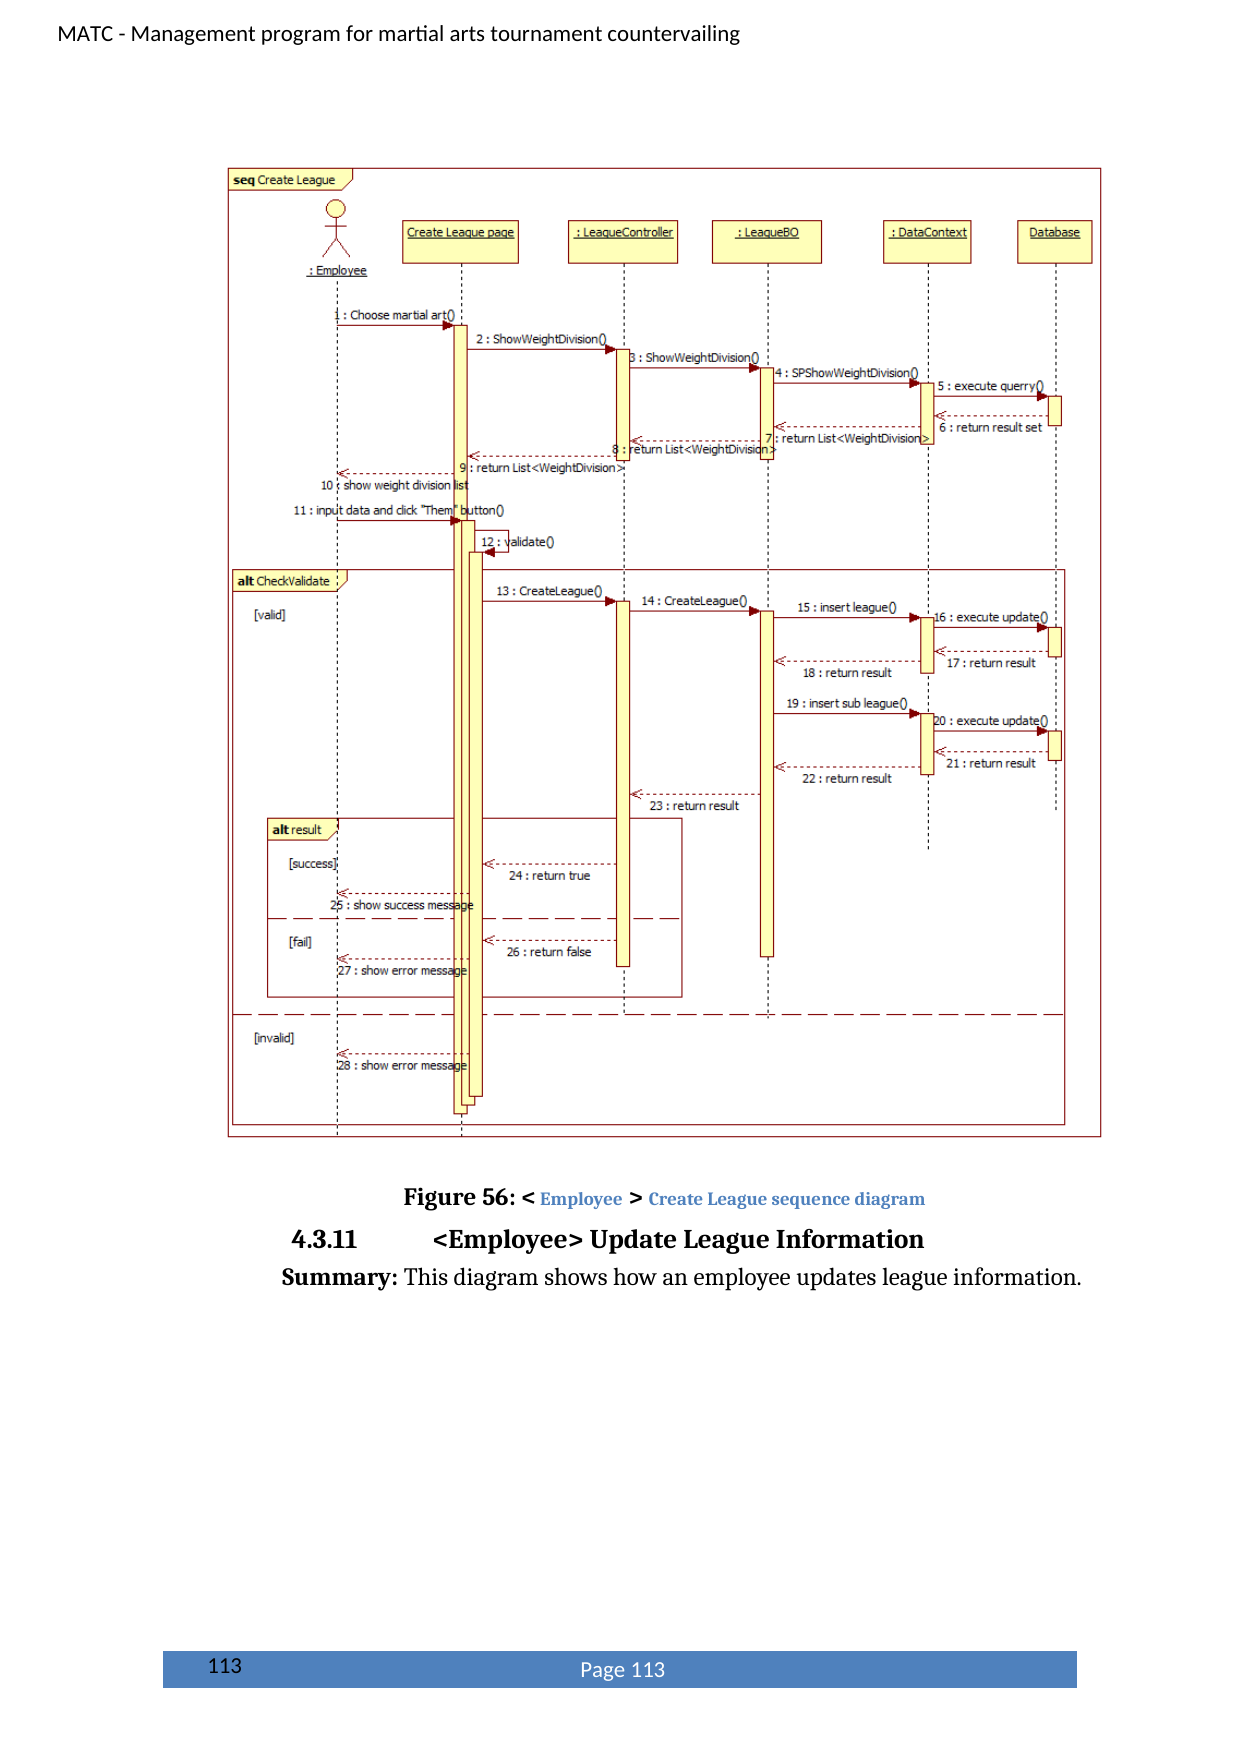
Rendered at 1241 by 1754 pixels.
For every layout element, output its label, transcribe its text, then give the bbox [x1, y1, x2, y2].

text Summary: This diagram shows how an employee updates league information. [282, 1263, 1122, 1292]
subtitle <Employee> Update League Information [291, 1224, 1122, 1255]
text Figure 56: < Employee > Create League sequence diagram [207, 1183, 1122, 1211]
picture [207, 147, 1122, 1158]
